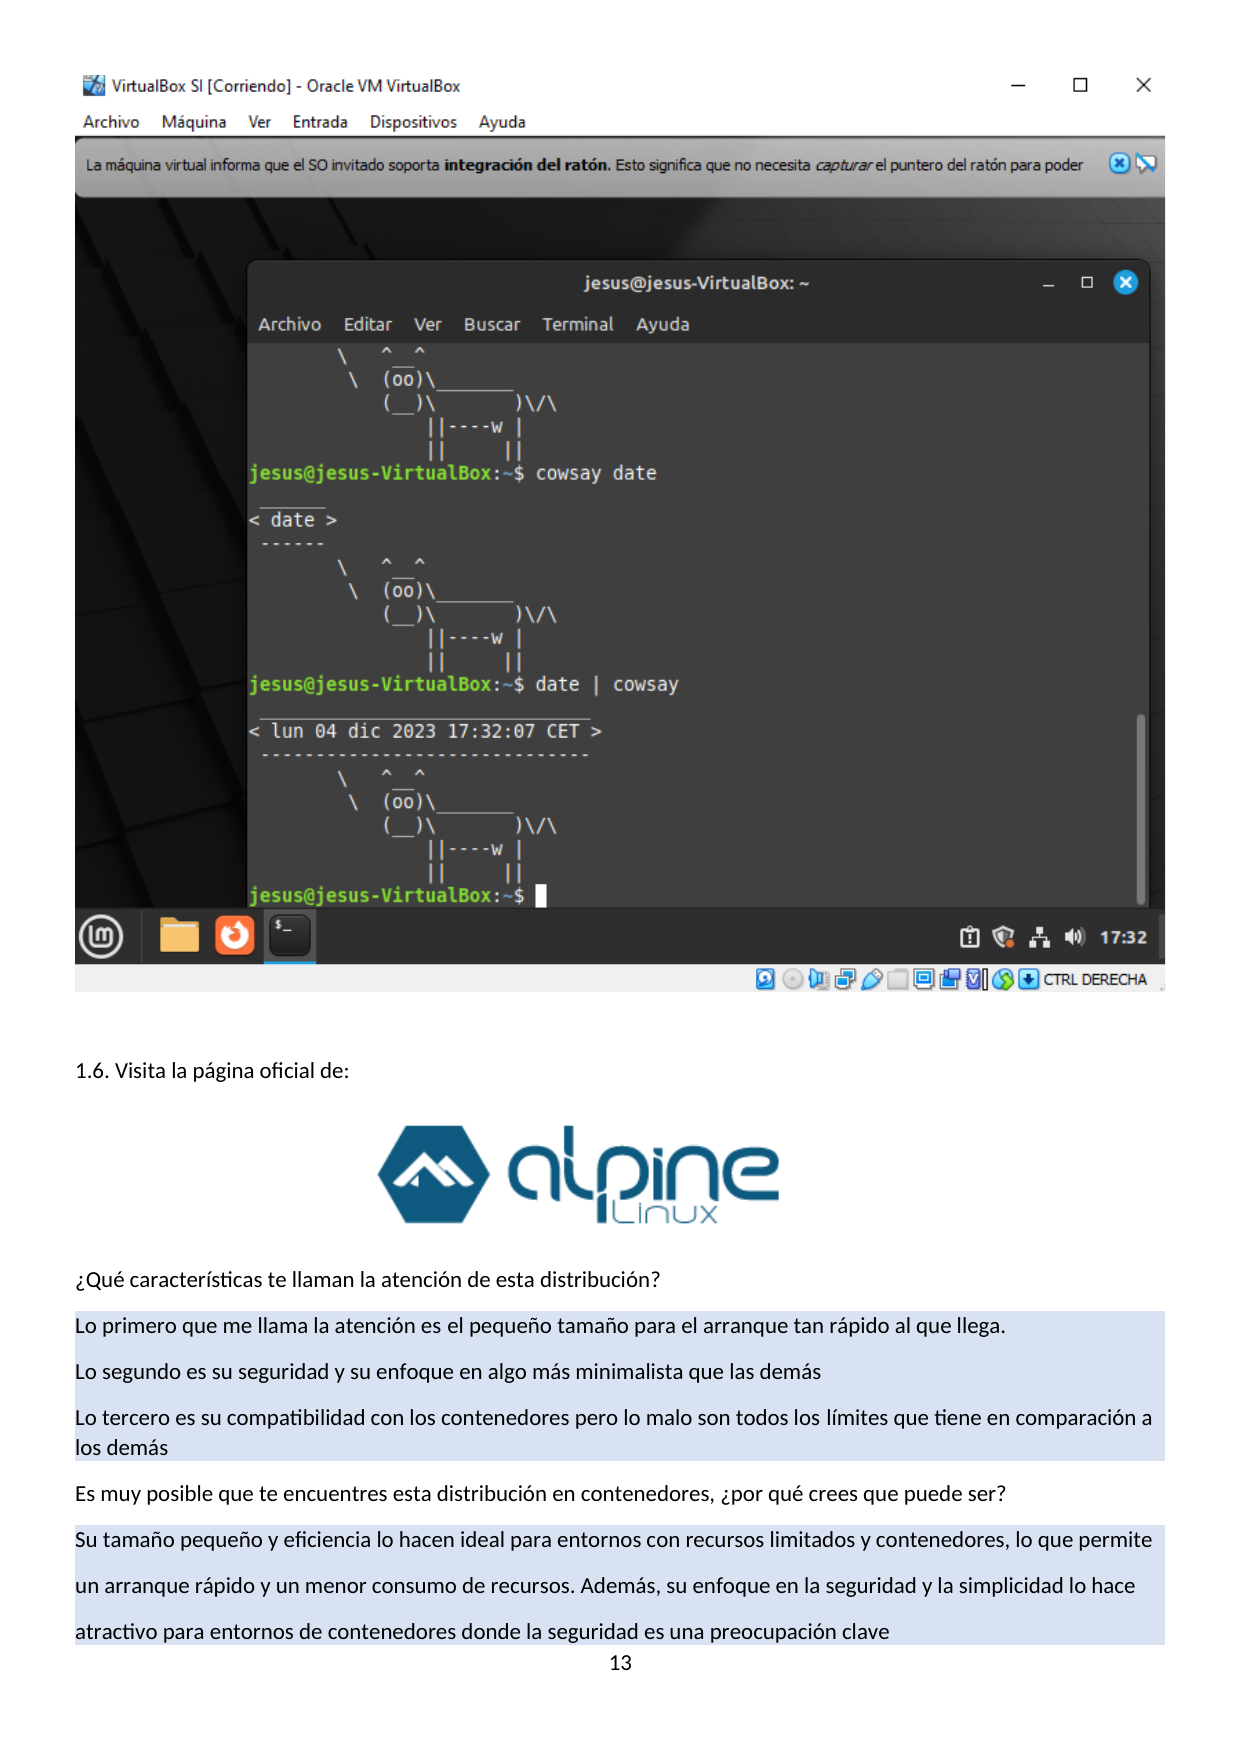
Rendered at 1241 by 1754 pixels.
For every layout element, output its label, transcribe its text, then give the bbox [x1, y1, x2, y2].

text Es muy posible que te encuentres esta distribución en contenedores, ¿por qué crees que puede ser? [75, 1479, 1165, 1507]
picture [75, 75, 1166, 992]
text Lo tercero es su compatibilidad con los contenedores pero lo malo son todos los límites que tiene en comparación a los demás [75, 1403, 1165, 1461]
text un arranque rápido y un menor consumo de recursos. Además, su enfoque en la seguridad y la simplicidad lo hace [75, 1571, 1165, 1599]
picture [353, 1101, 887, 1247]
text Lo segundo es su seguridad y su enfoque en algo más minimalista que las demás [75, 1357, 1165, 1385]
text Lo primero que me llama la atención es el pequeño tamaño para el arranque tan rápido al que llega. [75, 1311, 1165, 1339]
text 1.6. Visita la página oficial de: [75, 1056, 1165, 1084]
text ¿Qué características te llaman la atención de esta distribución? [75, 1265, 1165, 1293]
text Su tamaño pequeño y eficiencia lo hacen ideal para entornos con recursos limitados y contenedores, lo que permite [75, 1525, 1165, 1553]
text atractivo para entornos de contenedores donde la seguridad es una preocupación clave [75, 1617, 1165, 1645]
